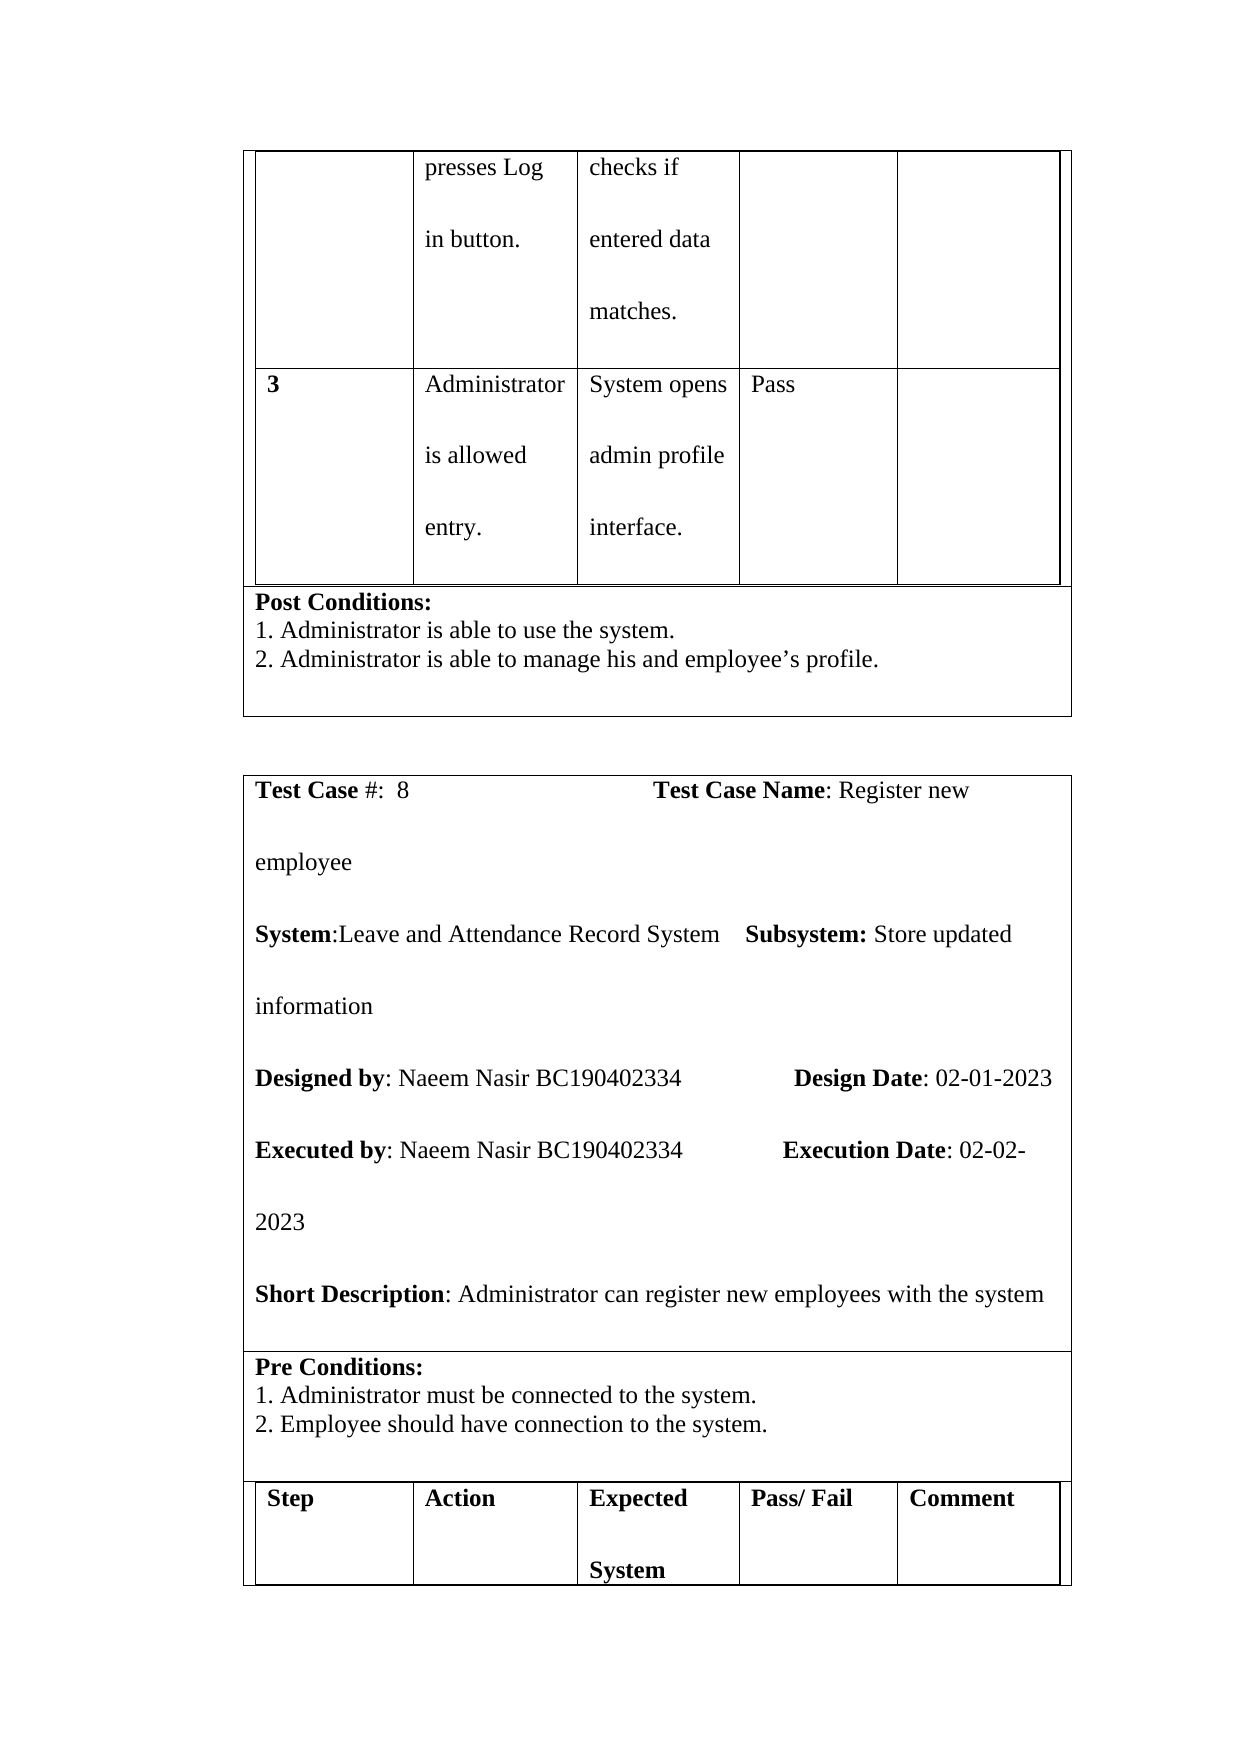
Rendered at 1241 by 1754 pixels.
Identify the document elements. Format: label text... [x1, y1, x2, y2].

table_cell [740, 1483, 897, 1584]
table_cell [256, 1483, 413, 1584]
table_cell [898, 1483, 1059, 1584]
table_header Test Case #: 8 Test Case Name: Register new employee System:Leave and Attendance Record System Subsystem: Store updated information Designed by: Naeem Nasir BC190402334 Design Date: 02-01-2023 Executed by: Naeem Nasir BC190402334 Execution Date: 02-02-2023 Short Description: Administrator can register new employees with the system [244, 776, 1071, 1351]
table_cell [1061, 1482, 1071, 1585]
table_cell [244, 1482, 255, 1585]
table_cell Post Conditions: 1. Administrator is able to use the system. 2. Administrator is able to manage his and employee’s profile. [244, 587, 1071, 716]
table_cell [244, 151, 1071, 586]
table_cell [578, 1483, 739, 1584]
table_cell Pre Conditions: 1. Administrator must be connected to the system. 2. Employee should have connection to the system. [244, 1352, 1071, 1481]
table_cell [414, 1483, 577, 1584]
